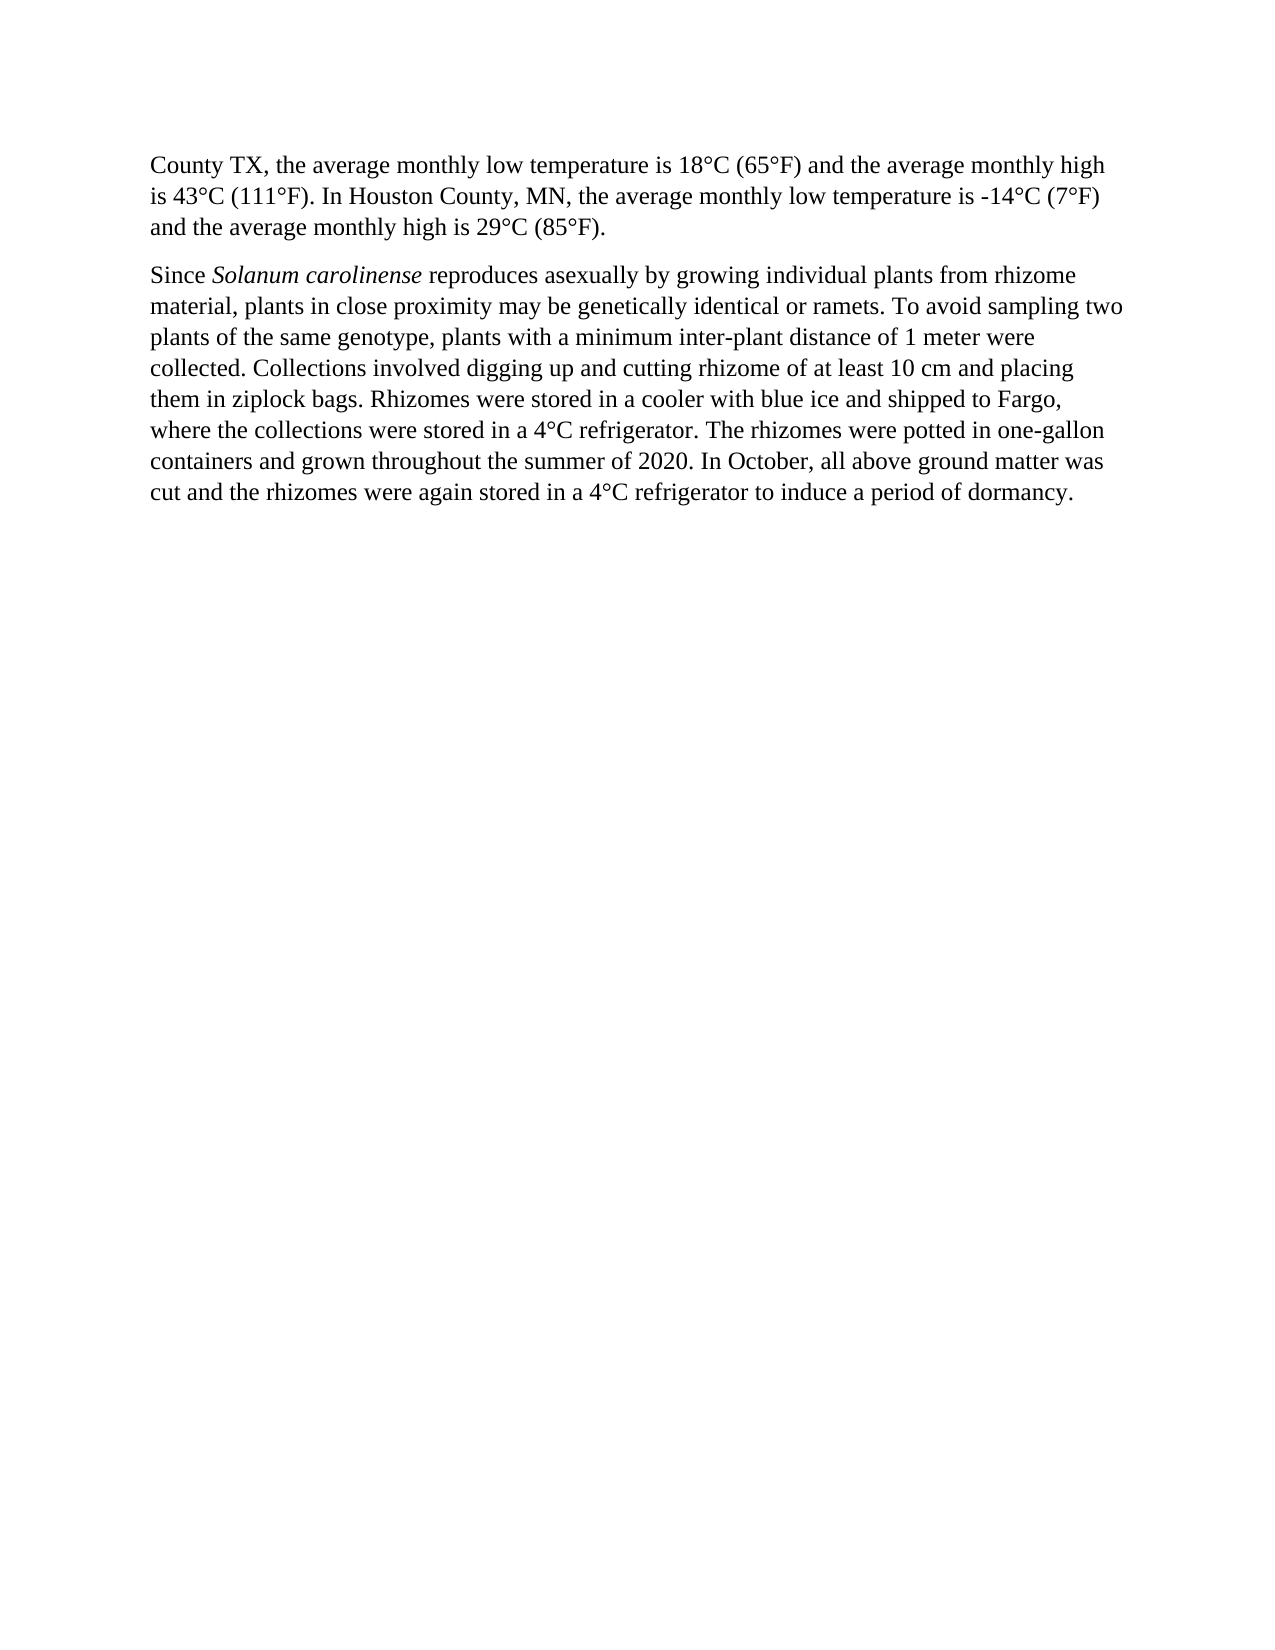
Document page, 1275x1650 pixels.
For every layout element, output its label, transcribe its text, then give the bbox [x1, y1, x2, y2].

text Since Solanum carolinense reproduces asexually by growing individual plants from rhizome material, plants in close proximity may be genetically identical or ramets. To avoid sampling two plants of the same genotype, plants with a minimum inter-plant distance of 1 meter were collected. Collections involved digging up and cutting rhizome of at least 10 cm and placing them in ziplock bags. Rhizomes were stored in a cooler with blue ice and shipped to Fargo, where the collections were stored in a 4°C refrigerator. The rhizomes were potted in one-gallon containers and grown throughout the summer of 2020. In October, all above ground matter was cut and the rhizomes were again stored in a 4°C refrigerator to induce a period of dormancy. [150, 260, 1125, 506]
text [150, 150, 1125, 241]
